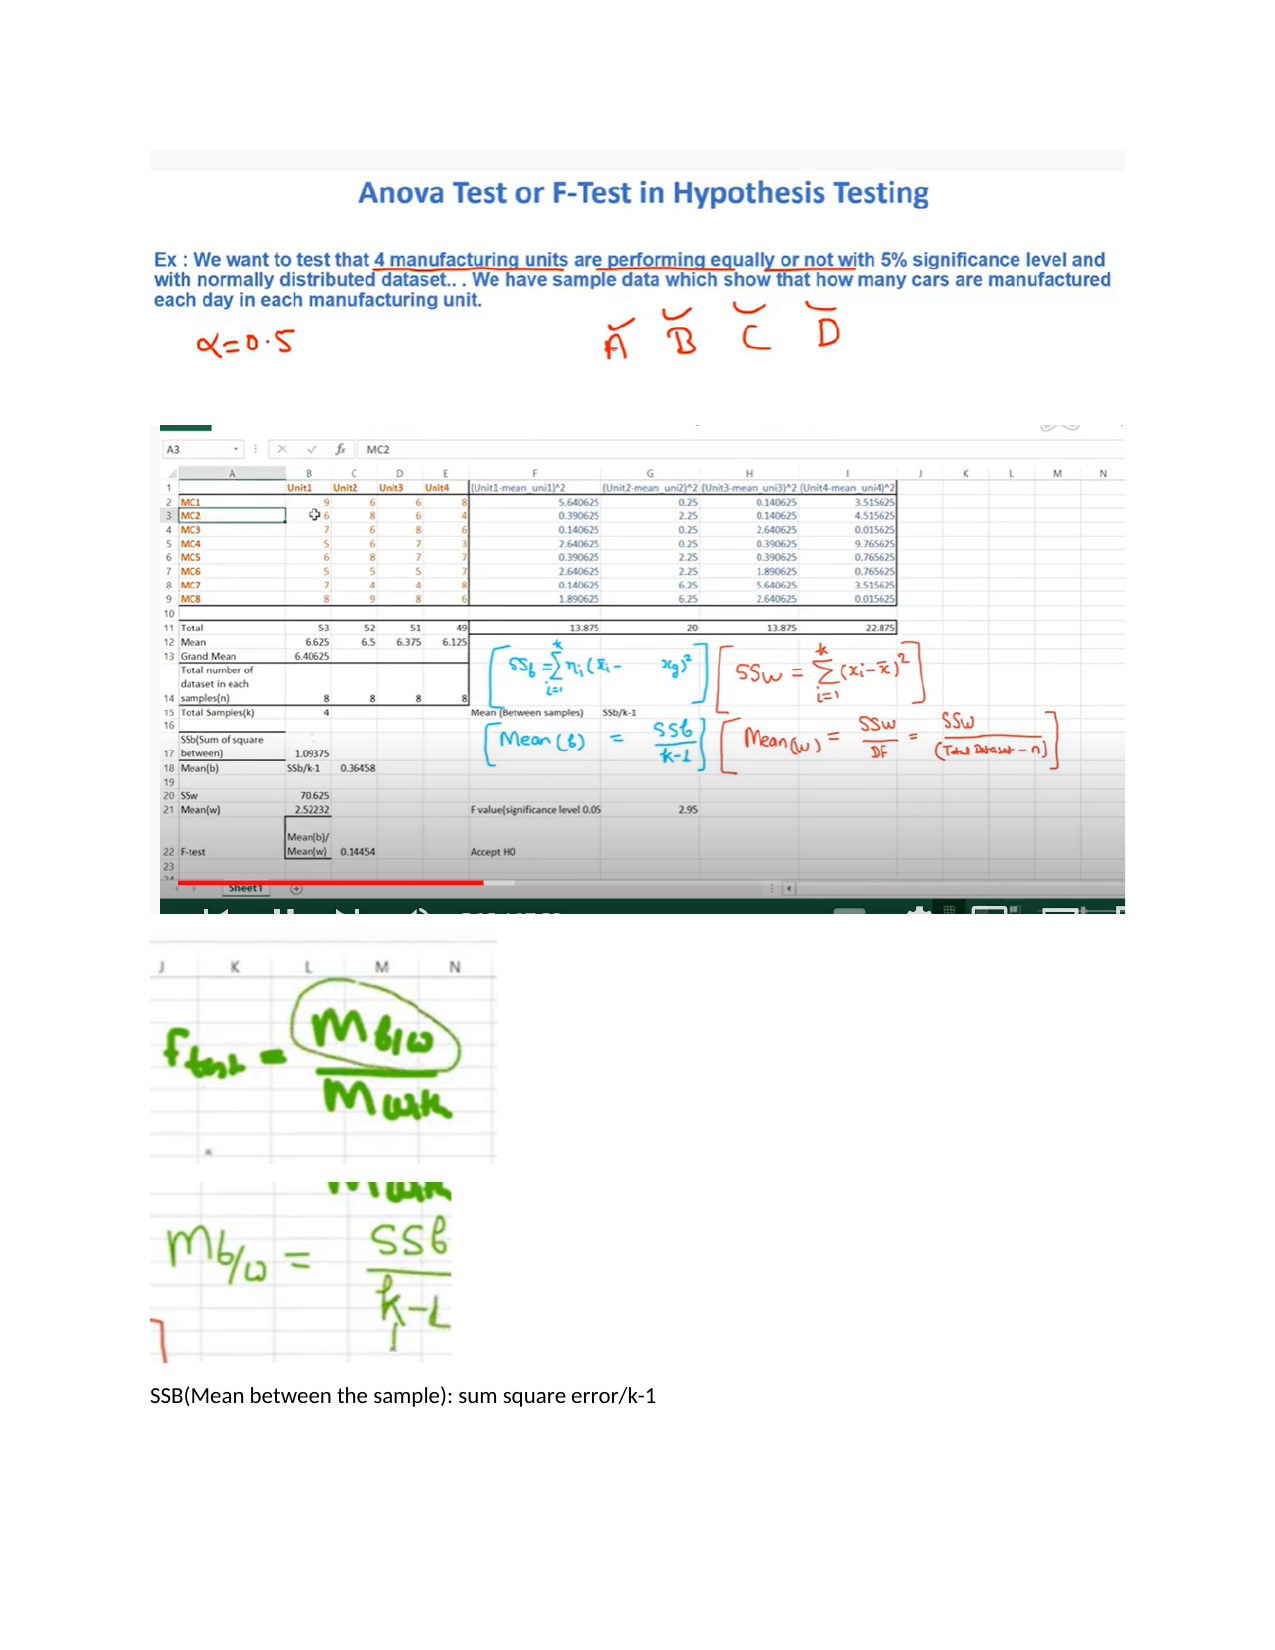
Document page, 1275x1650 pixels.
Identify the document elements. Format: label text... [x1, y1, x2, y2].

picture [150, 1182, 452, 1363]
picture [150, 425, 1125, 914]
text SSB(Mean between the sample): sum square error/k-1 [150, 1381, 1125, 1409]
picture [150, 932, 497, 1164]
picture [150, 150, 1125, 407]
